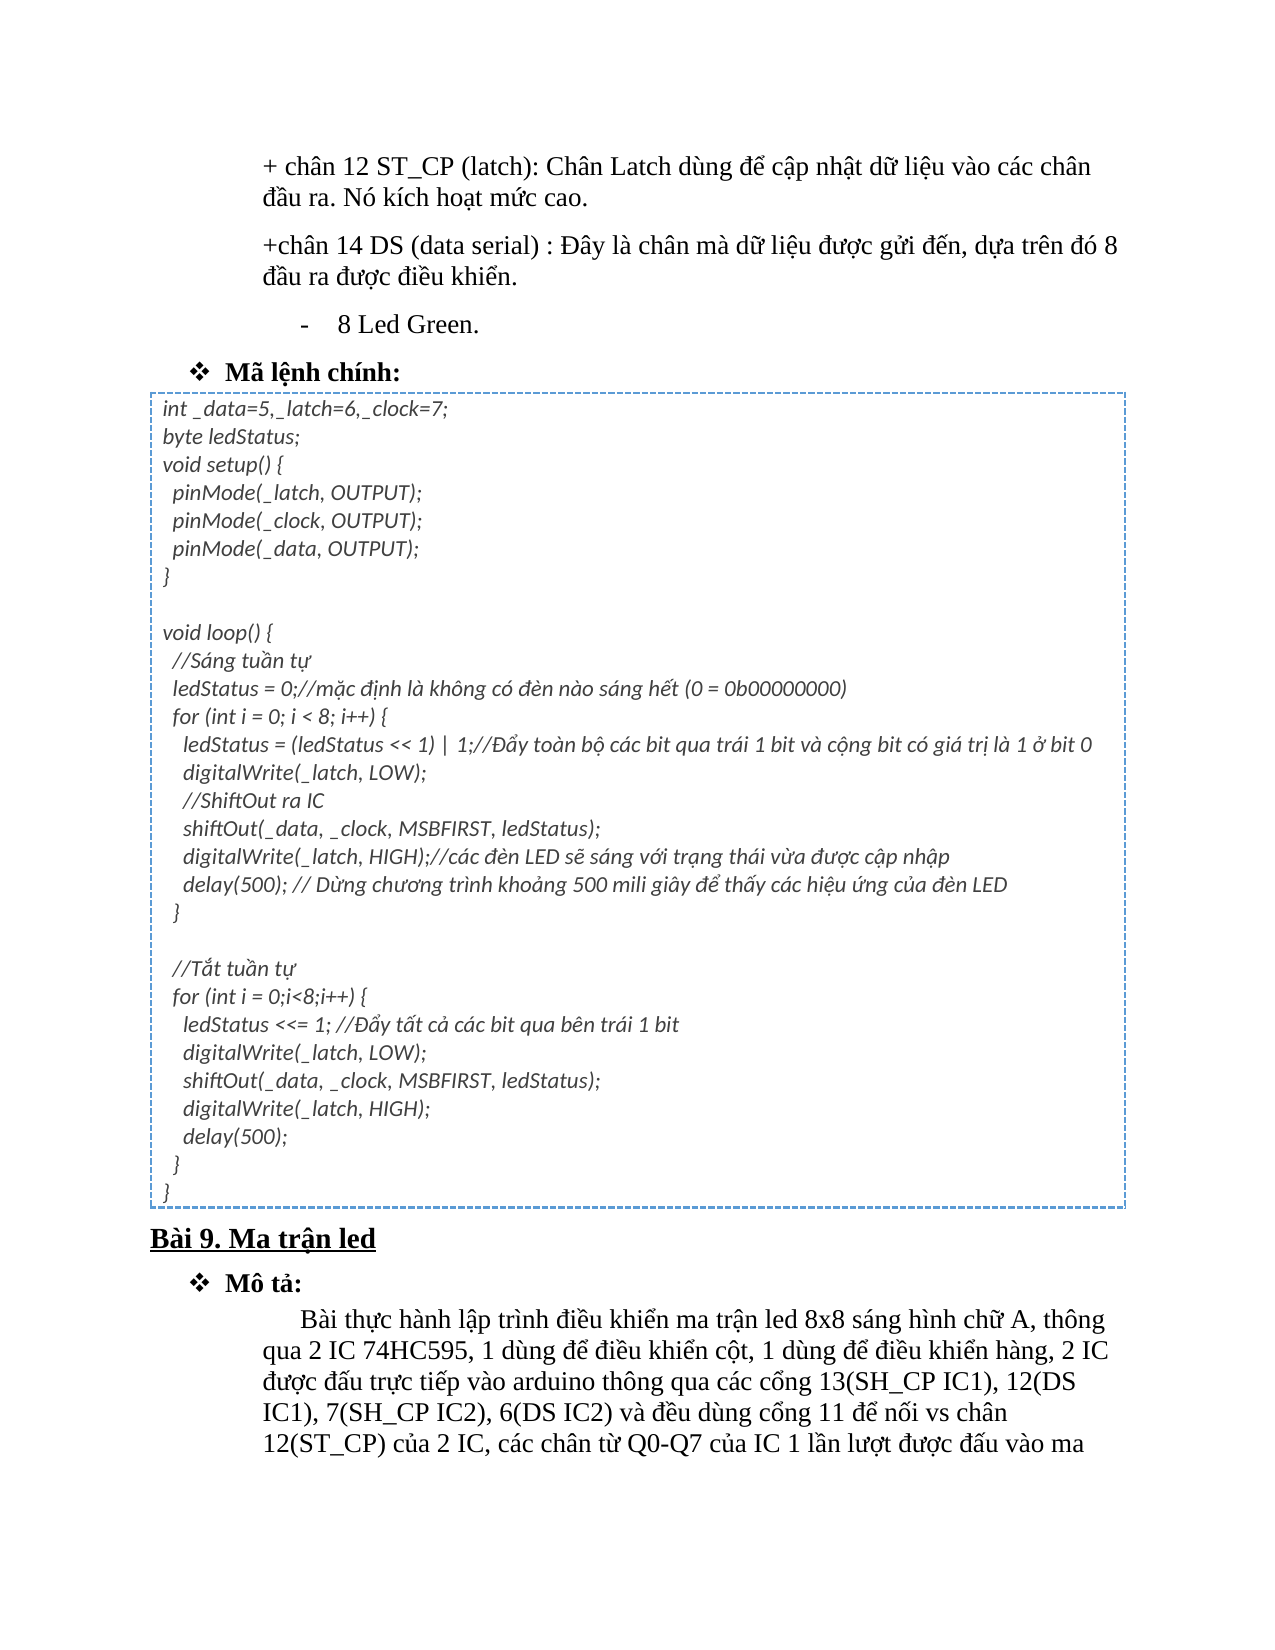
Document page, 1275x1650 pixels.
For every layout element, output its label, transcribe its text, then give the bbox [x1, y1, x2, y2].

subtitle Mô tả: [187, 1267, 1125, 1298]
subtitle 8 Led Green. [300, 308, 1125, 339]
subtitle +chân 14 DS (data serial) : Đây là chân mà dữ liệu được gửi đến, dựa trên đó 8 đầu ra được điều khiển. [262, 229, 1125, 291]
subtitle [262, 1303, 1125, 1459]
subtitle + chân 12 ST_CP (latch): Chân Latch dùng để cập nhật dữ liệu vào các chân đầu ra. Nó kích hoạt mức cao. [262, 150, 1125, 212]
subtitle Mã lệnh chính: [187, 356, 1125, 387]
table_header int _data=5,_latch=6,_clock=7; byte ledStatus; void setup() { pinMode(_latch, OUTPUT); pinMode(_clock, OUTPUT); pinMode(_data, OUTPUT); } void loop() { //Sáng tuần tự ledStatus = 0;//mặc định là không có đèn nào sáng hết (0 = 0b00000000) for (int i = 0; i < 8; i++) { ledStatus = (ledStatus << 1) | 1;//Đẩy toàn bộ các bit qua trái 1 bit và cộng bit có giá trị là 1 ở bit 0 digitalWrite(_latch, LOW); //ShiftOut ra IC shiftOut(_data, _clock, MSBFIRST, ledStatus); digitalWrite(_latch, HIGH);//các đèn LED sẽ sáng với trạng thái vừa được cập nhập delay(500); // Dừng chương trình khoảng 500 mili giây để thấy các hiệu ứng của đèn LED } //Tắt tuần tự for (int i = 0;i<8;i++) { ledStatus <<= 1; //Đẩy tất cả các bit qua bên trái 1 bit digitalWrite(_latch, LOW); shiftOut(_data, _clock, MSBFIRST, ledStatus); digitalWrite(_latch, HIGH); delay(500); } } [151, 392, 1125, 1206]
subtitle Bài 9. Ma trận led [150, 1221, 1125, 1254]
